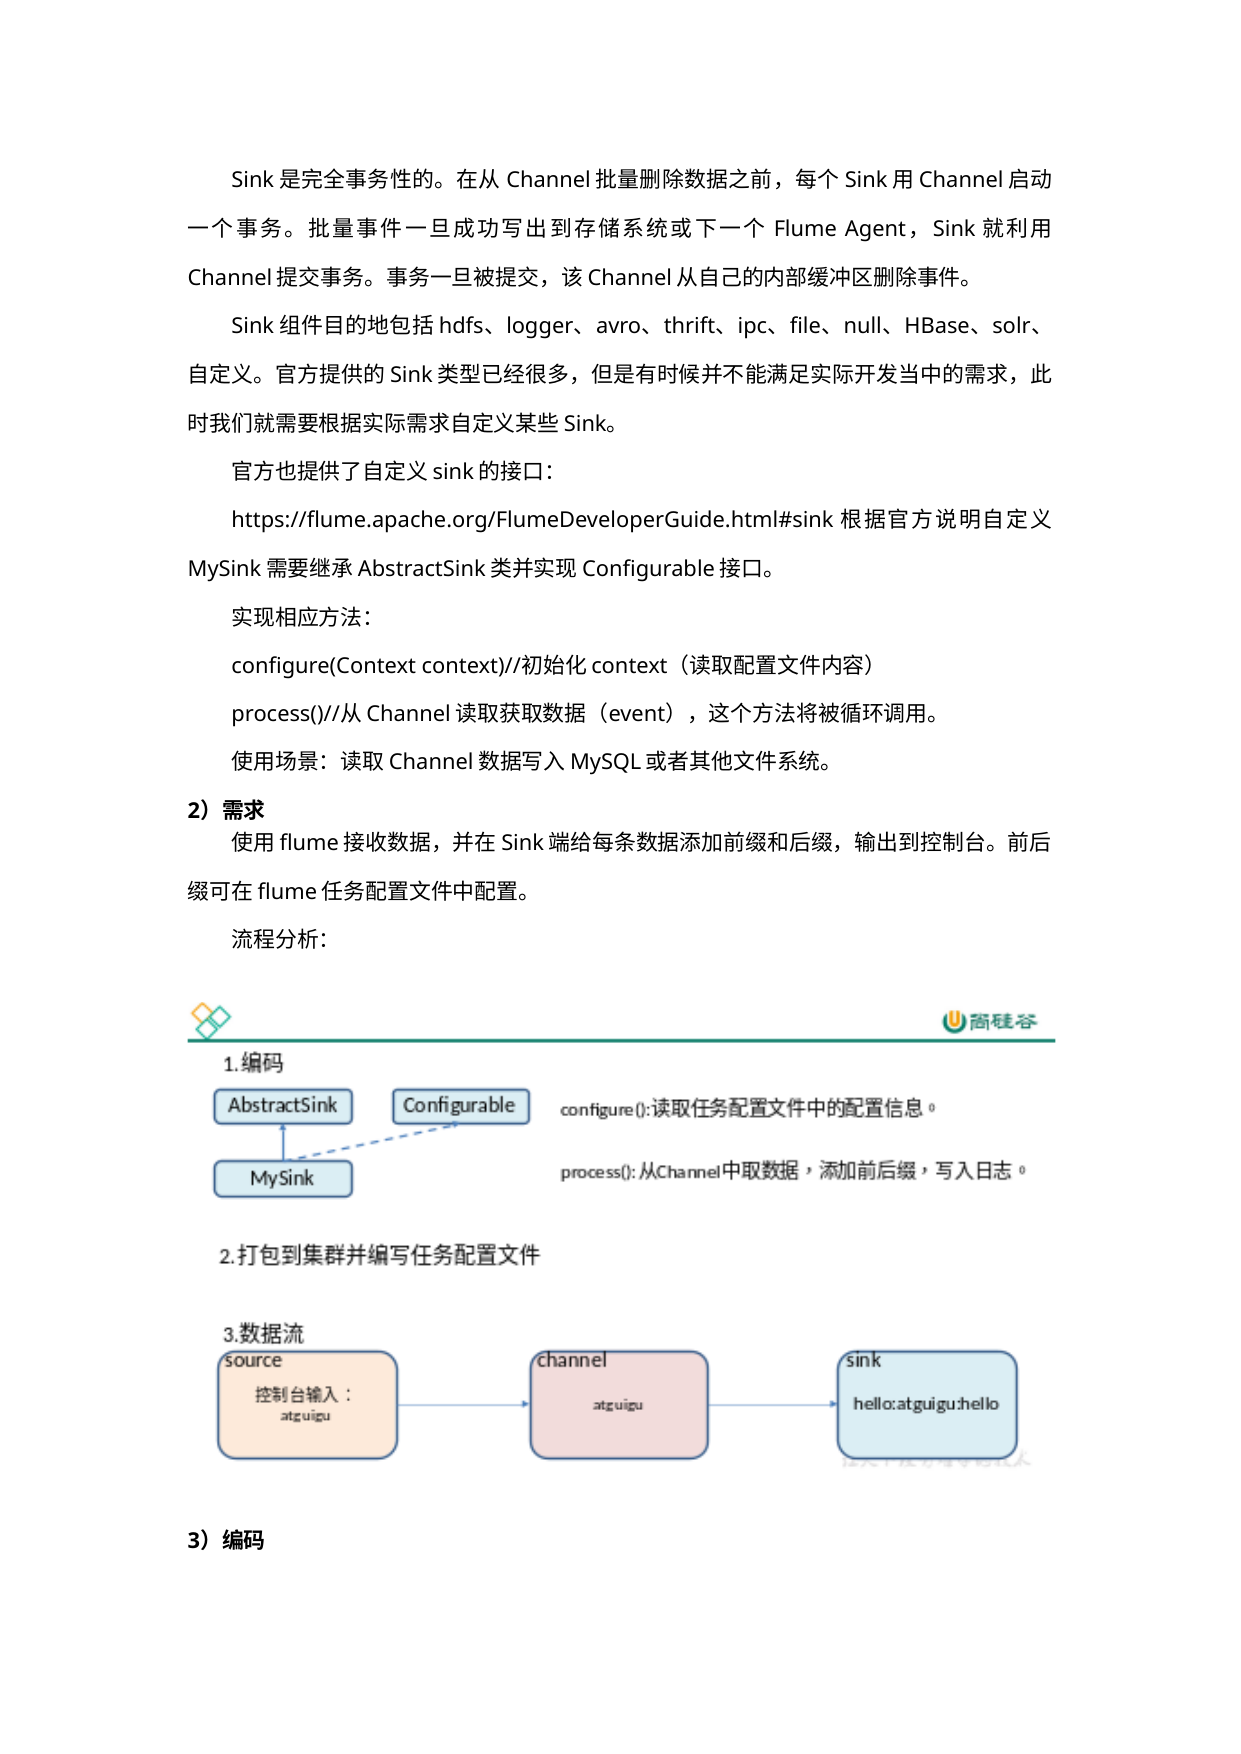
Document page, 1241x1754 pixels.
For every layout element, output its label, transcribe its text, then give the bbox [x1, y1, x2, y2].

text 使用场景：读取Channel数据写入MySQL或者其他文件系统。 [187, 744, 1053, 777]
text 实现相应方法： [187, 599, 1053, 632]
text Sink是完全事务性的。在从Channel批量删除数据之前，每个Sink用Channel启动一个事务。批量事件一旦成功写出到存储系统或下一个Flume Agent，Sink就利用Channel提交事务。事务一旦被提交，该Channel从自己的内部缓冲区删除事件。 [187, 162, 1053, 292]
text 流程分析： [187, 922, 1053, 954]
text 3）编码 [187, 1523, 1053, 1555]
text configure(Context context)//初始化context（读取配置文件内容） [187, 647, 1053, 680]
text https://flume.apache.org/FlumeDeveloperGuide.html#sink根据官方说明自定义MySink需要继承AbstractSink类并实现Configurable接口。 [187, 502, 1053, 583]
text 使用flume接收数据，并在Sink端给每条数据添加前缀和后缀，输出到控制台。前后缀可在flume任务配置文件中配置。 [187, 825, 1053, 906]
text 2）需求 [187, 792, 1053, 825]
text Sink组件目的地包括hdfs、logger、avro、thrift、ipc、file、null、HBase、solr、自定义。官方提供的Sink类型已经很多，但是有时候并不能满足实际开发当中的需求，此时我们就需要根据实际需求自定义某些Sink。 [187, 308, 1053, 438]
text process()//从Channel读取获取数据（event），这个方法将被循环调用。 [187, 696, 1053, 728]
text 官方也提供了自定义sink的接口： [187, 454, 1053, 486]
